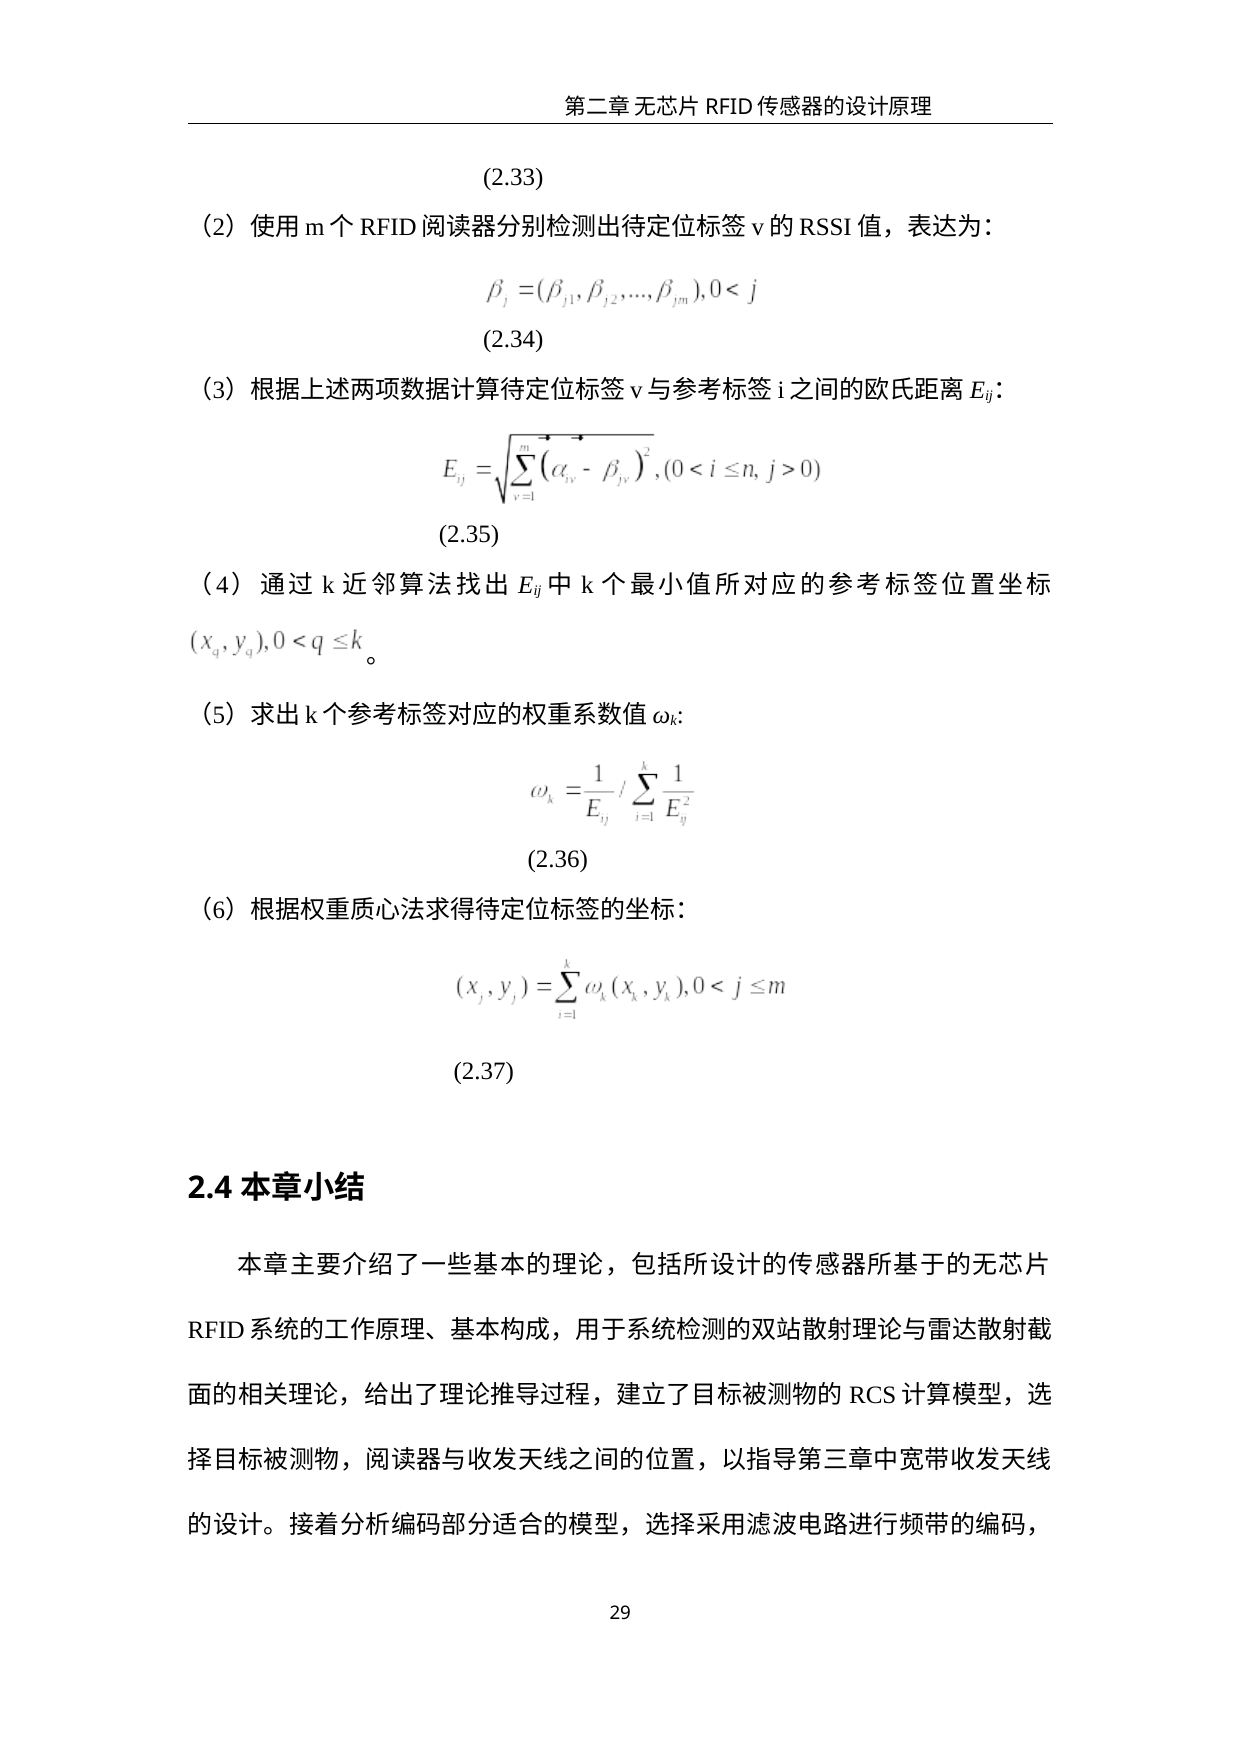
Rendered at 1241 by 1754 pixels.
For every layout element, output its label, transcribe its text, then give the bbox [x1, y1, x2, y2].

text （6）根据权重质心法求得待定位标签的坐标： [187, 875, 1053, 940]
text (2.36) [187, 745, 1053, 875]
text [187, 1230, 1053, 1555]
text (2.33) [187, 160, 1053, 192]
text (2.37) [187, 940, 1053, 1102]
subtitle 2.4 本章小结 [187, 1152, 1053, 1217]
text (2.35) [187, 420, 1053, 550]
text (2.34) [187, 257, 1053, 355]
text （4）通过k近邻算法找出Eij中k个最小值所对应的参考标签位置坐标。 [187, 550, 1053, 680]
text （2）使用m个RFID阅读器分别检测出待定位标签v的RSSI值，表达为： [187, 192, 1053, 257]
text （5）求出k个参考标签对应的权重系数值ωk: [187, 680, 1053, 745]
text （3）根据上述两项数据计算待定位标签v与参考标签i之间的欧氏距离Eij： [187, 355, 1053, 420]
